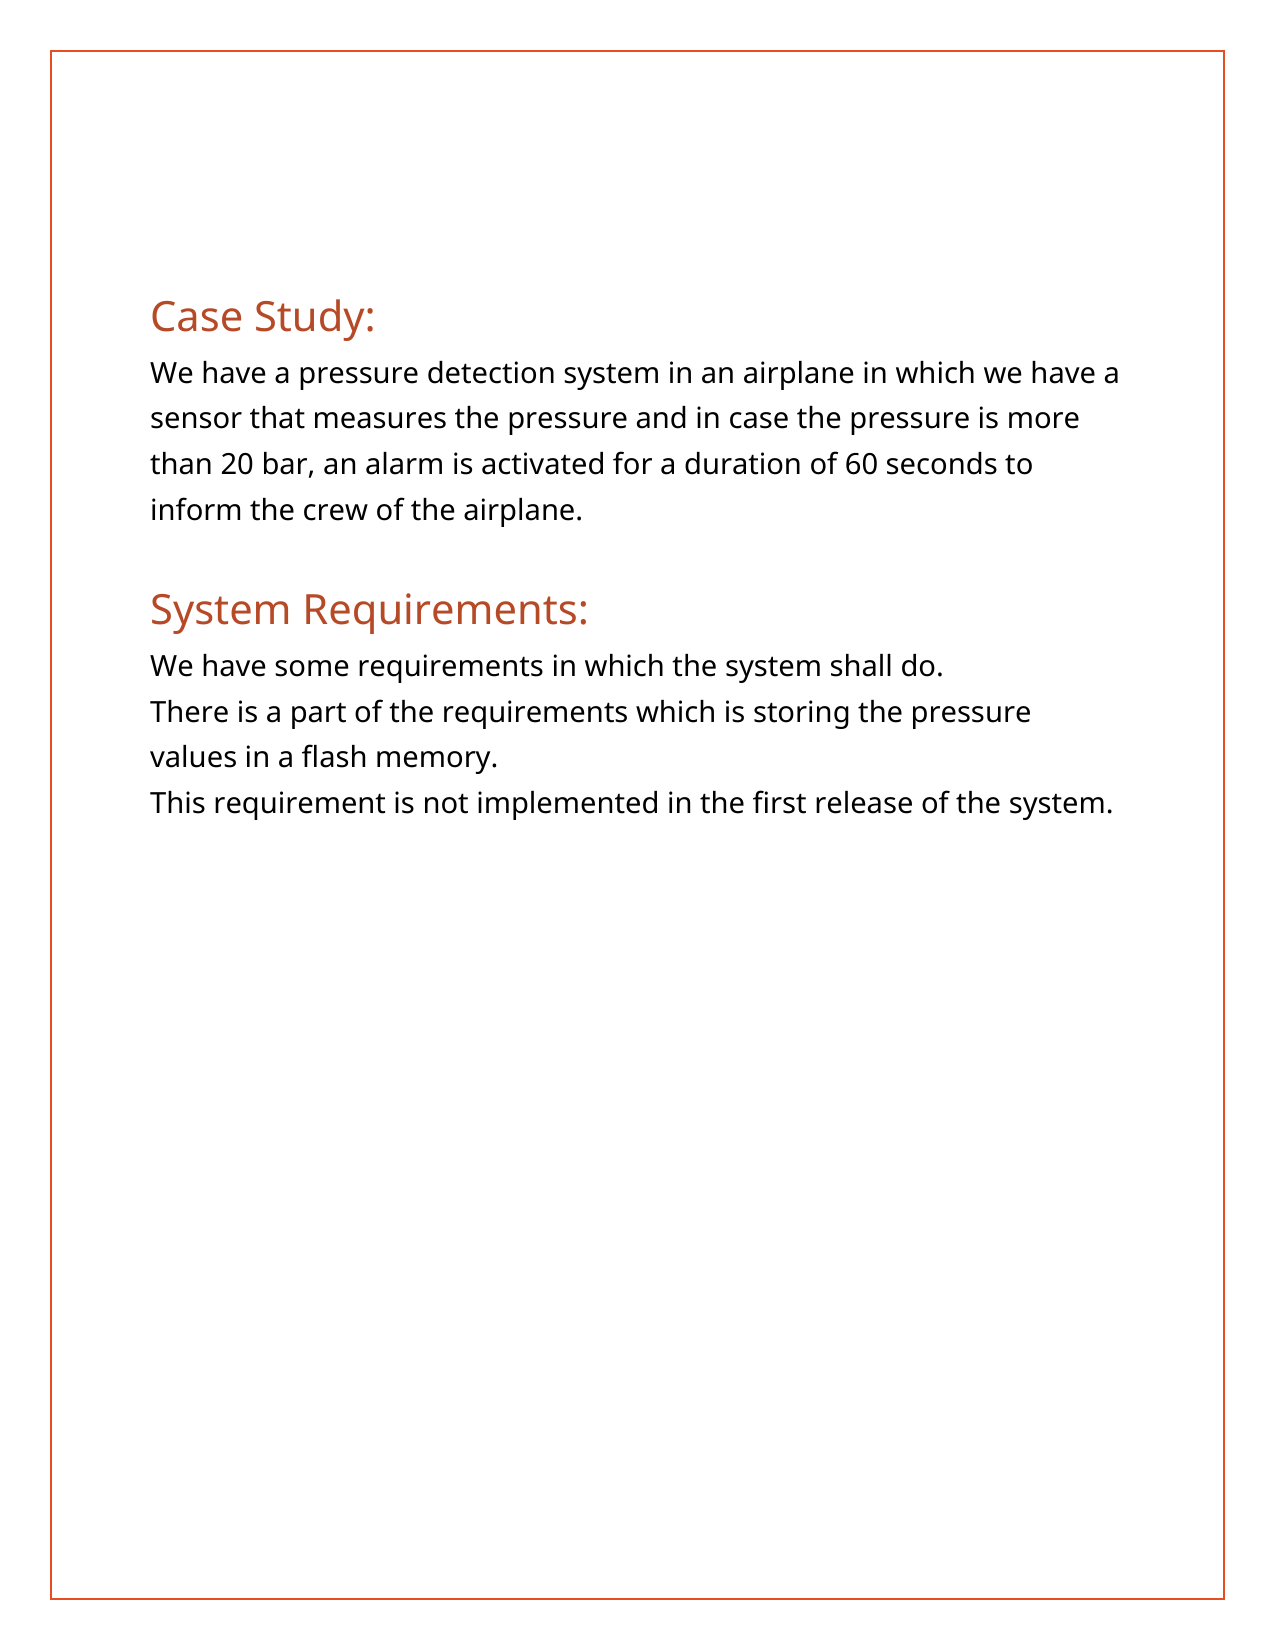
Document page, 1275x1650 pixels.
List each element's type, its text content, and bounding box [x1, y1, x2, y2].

text This requirement is not implemented in the first release of the system. [150, 782, 1125, 822]
text We have some requirements in which the system shall do. [150, 645, 1125, 685]
text There is a part of the requirements which is storing the pressure values in a flash memory. [150, 691, 1125, 776]
text System Requirements: [150, 580, 1125, 637]
text Case Study: [150, 287, 1125, 344]
text We have a pressure detection system in an airplane in which we have a sensor that measures the pressure and in case the pressure is more than 20 bar, an alarm is activated for a duration of 60 seconds to inform the crew of the airplane. [150, 352, 1125, 529]
